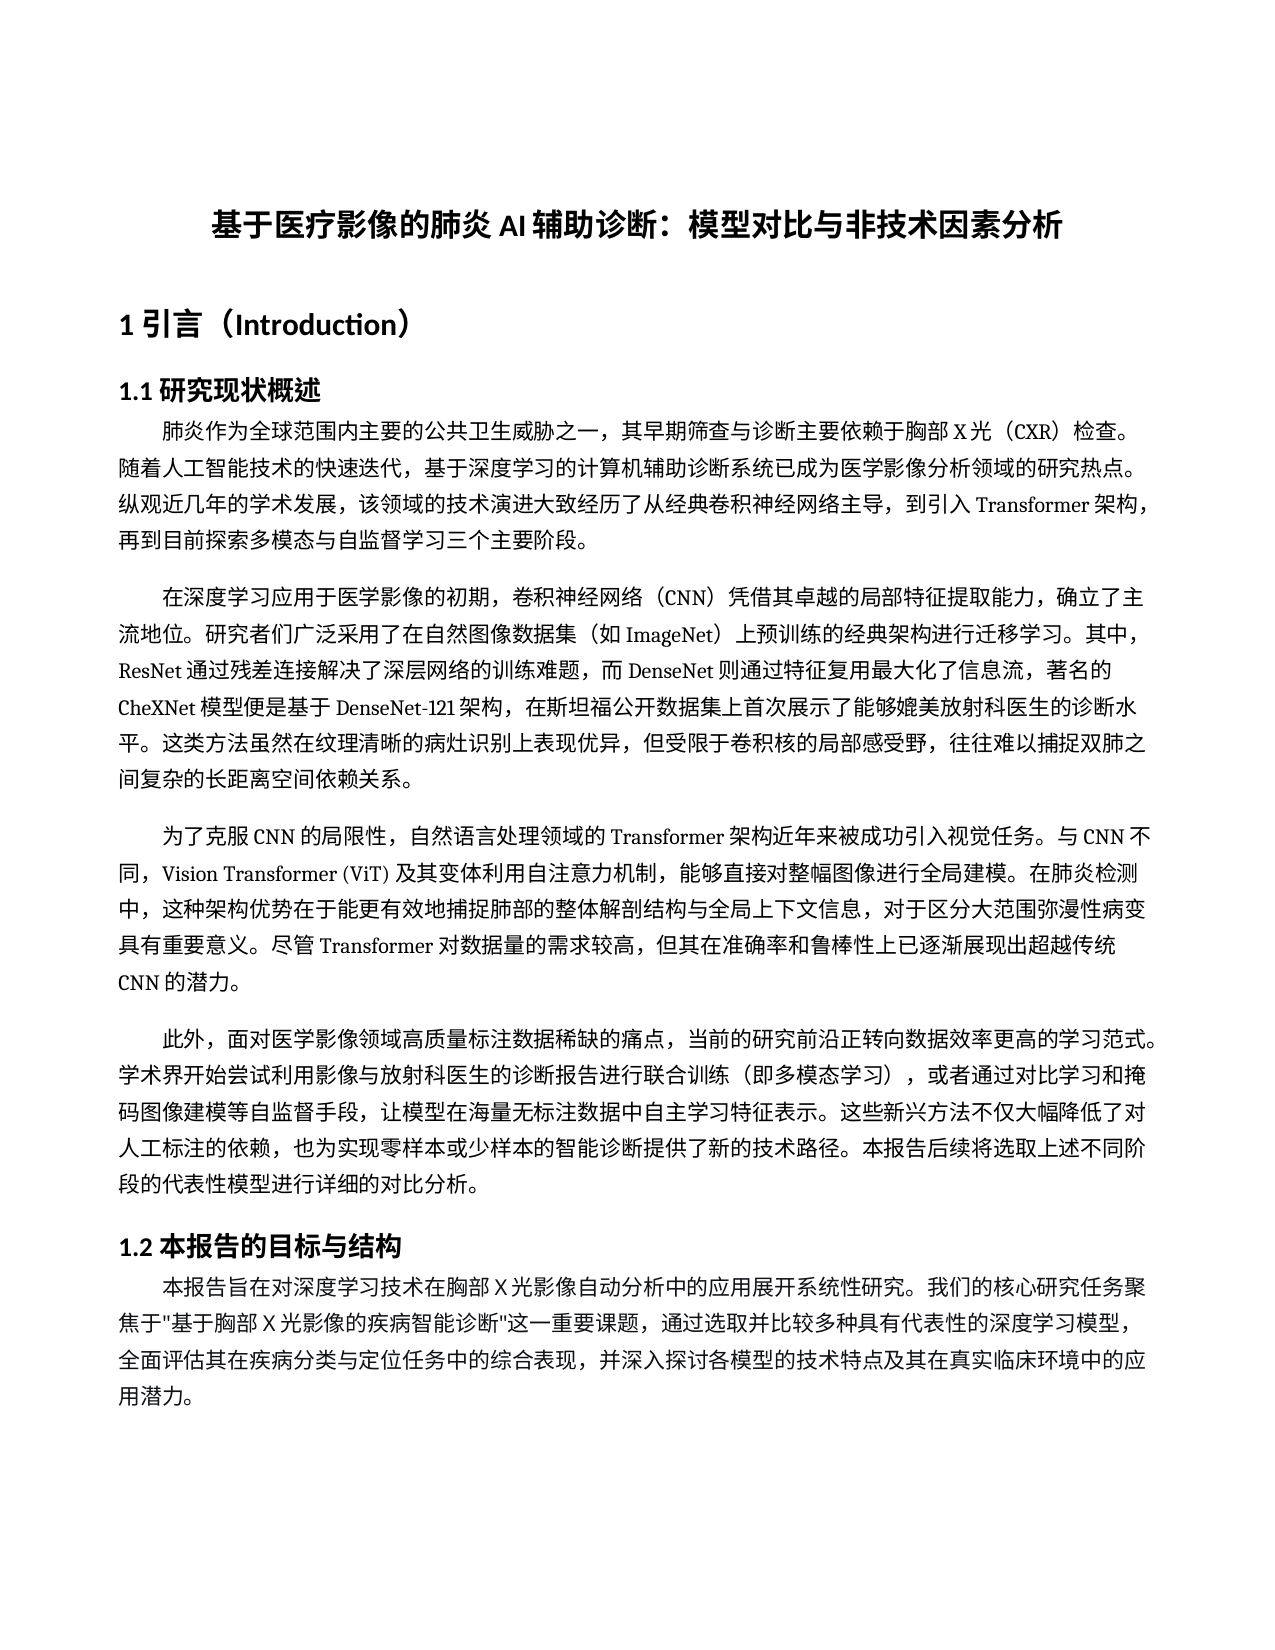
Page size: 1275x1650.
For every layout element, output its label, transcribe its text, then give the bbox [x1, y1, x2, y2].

subtitle 1 引言（Introduction） [118, 302, 1157, 344]
text 肺炎作为全球范围内主要的公共卫生威胁之一，其早期筛查与诊断主要依赖于胸部X光（CXR）检查。随着人工智能技术的快速迭代，基于深度学习的计算机辅助诊断系统已成为医学影像分析领域的研究热点。纵观近几年的学术发展，该领域的技术演进大致经历了从经典卷积神经网络主导，到引入Transformer架构，再到目前探索多模态与自监督学习三个主要阶段。 [118, 414, 1157, 555]
text 本报告旨在对深度学习技术在胸部X光影像自动分析中的应用展开系统性研究。我们的核心研究任务聚焦于"基于胸部X光影像的疾病智能诊断"这一重要课题，通过选取并比较多种具有代表性的深度学习模型，全面评估其在疾病分类与定位任务中的综合表现，并深入探讨各模型的技术特点及其在真实临床环境中的应用潜力。 [118, 1270, 1157, 1411]
text 此外，面对医学影像领域高质量标注数据稀缺的痛点，当前的研究前沿正转向数据效率更高的学习范式。学术界开始尝试利用影像与放射科医生的诊断报告进行联合训练（即多模态学习），或者通过对比学习和掩码图像建模等自监督手段，让模型在海量无标注数据中自主学习特征表示。这些新兴方法不仅大幅降低了对人工标注的依赖，也为实现零样本或少样本的智能诊断提供了新的技术路径。本报告后续将选取上述不同阶段的代表性模型进行详细的对比分析。 [118, 1022, 1157, 1199]
text 为了克服CNN的局限性，自然语言处理领域的Transformer架构近年来被成功引入视觉任务。与CNN不同，Vision Transformer (ViT) 及其变体利用自注意力机制，能够直接对整幅图像进行全局建模。在肺炎检测中，这种架构优势在于能更有效地捕捉肺部的整体解剖结构与全局上下文信息，对于区分大范围弥漫性病变具有重要意义。尽管Transformer对数据量的需求较高，但其在准确率和鲁棒性上已逐渐展现出超越传统CNN的潜力。 [118, 819, 1157, 996]
subtitle 1.2 本报告的目标与结构 [118, 1224, 1157, 1264]
text 在深度学习应用于医学影像的初期，卷积神经网络（CNN）凭借其卓越的局部特征提取能力，确立了主流地位。研究者们广泛采用了在自然图像数据集（如ImageNet）上预训练的经典架构进行迁移学习。其中，ResNet通过残差连接解决了深层网络的训练难题，而DenseNet则通过特征复用最大化了信息流，著名的CheXNet模型便是基于DenseNet-121架构，在斯坦福公开数据集上首次展示了能够媲美放射科医生的诊断水平。这类方法虽然在纹理清晰的病灶识别上表现优异，但受限于卷积核的局部感受野，往往难以捕捉双肺之间复杂的长距离空间依赖关系。 [118, 580, 1157, 794]
subtitle 基于医疗影像的肺炎AI辅助诊断：模型对比与非技术因素分析 [118, 200, 1157, 245]
subtitle 研究现状概述 [118, 372, 1157, 409]
